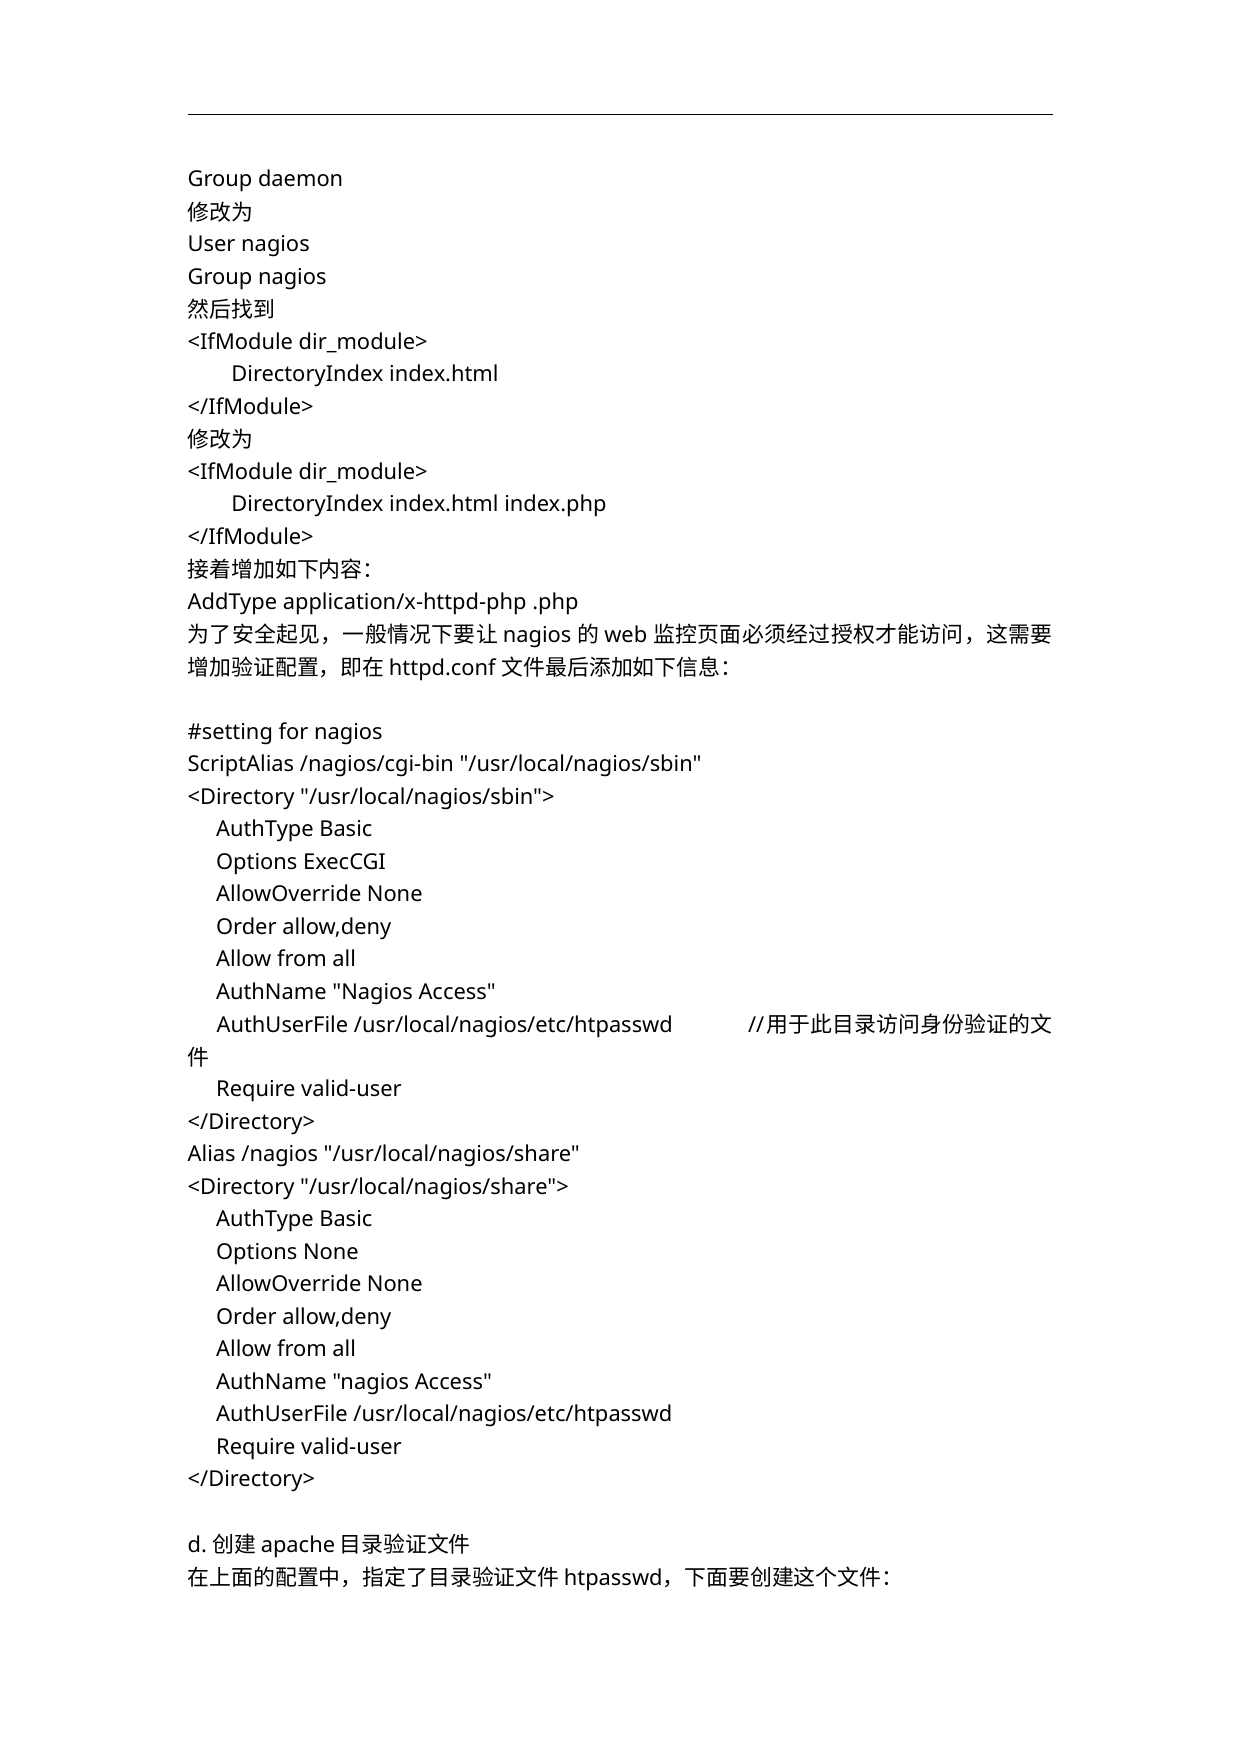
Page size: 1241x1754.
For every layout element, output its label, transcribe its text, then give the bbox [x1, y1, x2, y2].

text 接着增加如下内容： [187, 552, 1053, 584]
text <Directory "/usr/local/nagios/sbin"> [187, 779, 1053, 812]
text Group nagios [187, 259, 1053, 292]
text d. 创建apache目录验证文件 [187, 1527, 1053, 1559]
text </Directory> [187, 1462, 1053, 1494]
text </IfModule> [187, 519, 1053, 552]
text Group daemon [187, 162, 1053, 194]
text 修改为 [187, 422, 1053, 454]
text <IfModule dir_module> [187, 454, 1053, 487]
text Require valid-user [187, 1072, 1053, 1104]
text <IfModule dir_module> [187, 324, 1053, 357]
text AuthUserFile /usr/local/nagios/etc/htpasswd [187, 1397, 1053, 1429]
text AllowOverride None [187, 1267, 1053, 1299]
text Options None [187, 1234, 1053, 1267]
text Allow from all [187, 942, 1053, 974]
text AuthName "nagios Access" [187, 1364, 1053, 1397]
text Allow from all [187, 1332, 1053, 1364]
text DirectoryIndex index.html index.php [187, 487, 1053, 519]
text AuthUserFile /usr/local/nagios/etc/htpasswd //用于此目录访问身份验证的文件 [187, 1007, 1053, 1072]
text </Directory> [187, 1104, 1053, 1137]
text <Directory "/usr/local/nagios/share"> [187, 1169, 1053, 1202]
text AuthType Basic [187, 812, 1053, 844]
text User nagios [187, 227, 1053, 259]
text #setting for nagios [187, 714, 1053, 747]
text 为了安全起见，一般情况下要让nagios 的web 监控页面必须经过授权才能访问，这需要增加验证配置，即在httpd.conf 文件最后添加如下信息： [187, 617, 1053, 682]
text ScriptAlias /nagios/cgi-bin "/usr/local/nagios/sbin" [187, 747, 1053, 779]
text DirectoryIndex index.html [187, 357, 1053, 389]
text 在上面的配置中，指定了目录验证文件htpasswd，下面要创建这个文件： [187, 1559, 1053, 1592]
text Require valid-user [187, 1429, 1053, 1462]
text Alias /nagios "/usr/local/nagios/share" [187, 1137, 1053, 1169]
text AddType application/x-httpd-php .php [187, 584, 1053, 617]
text </IfModule> [187, 389, 1053, 422]
text Options ExecCGI [187, 844, 1053, 877]
text AuthName "Nagios Access" [187, 974, 1053, 1007]
text 修改为 [187, 194, 1053, 227]
text Order allow,deny [187, 1299, 1053, 1332]
text 然后找到 [187, 292, 1053, 324]
text Order allow,deny [187, 909, 1053, 942]
text AuthType Basic [187, 1202, 1053, 1234]
text AllowOverride None [187, 877, 1053, 909]
